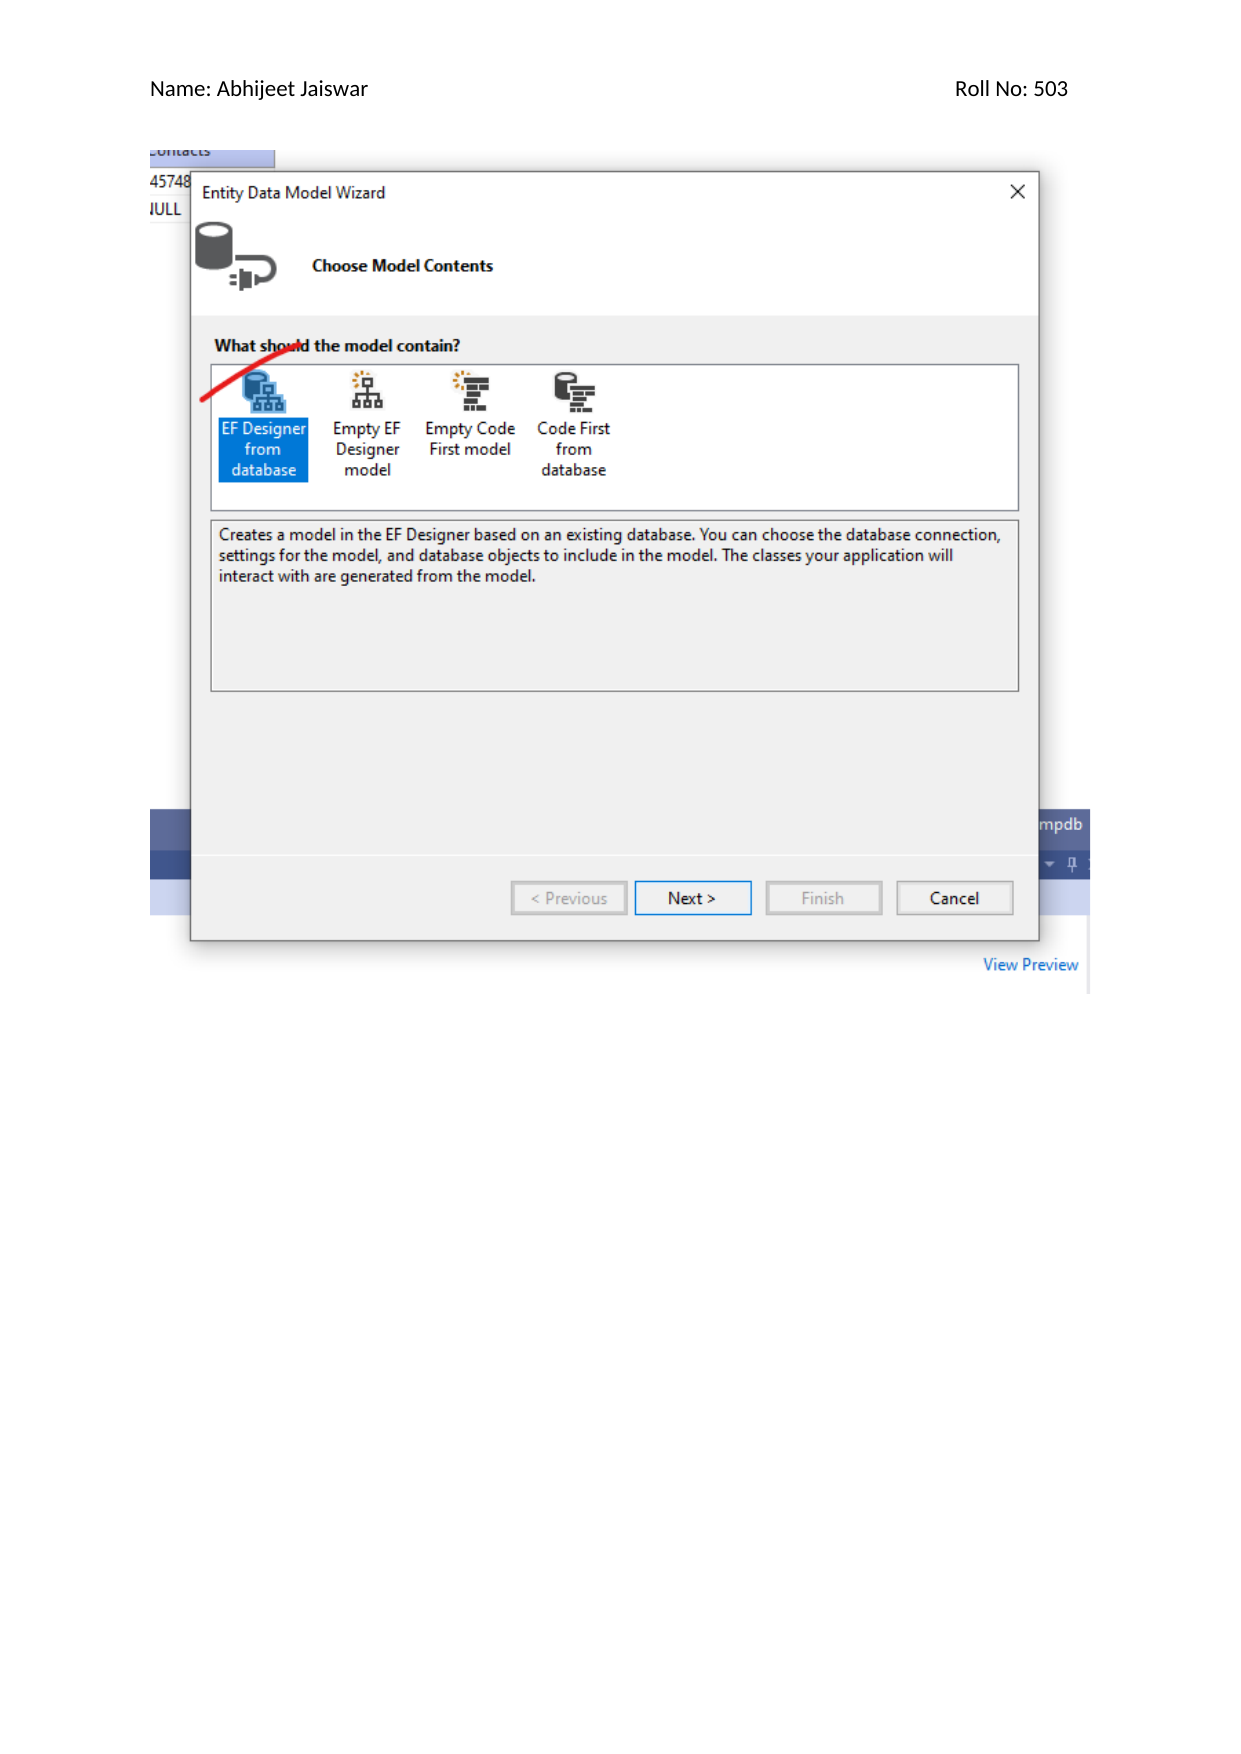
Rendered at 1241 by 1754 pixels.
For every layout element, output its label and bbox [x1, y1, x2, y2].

picture [150, 150, 1091, 994]
